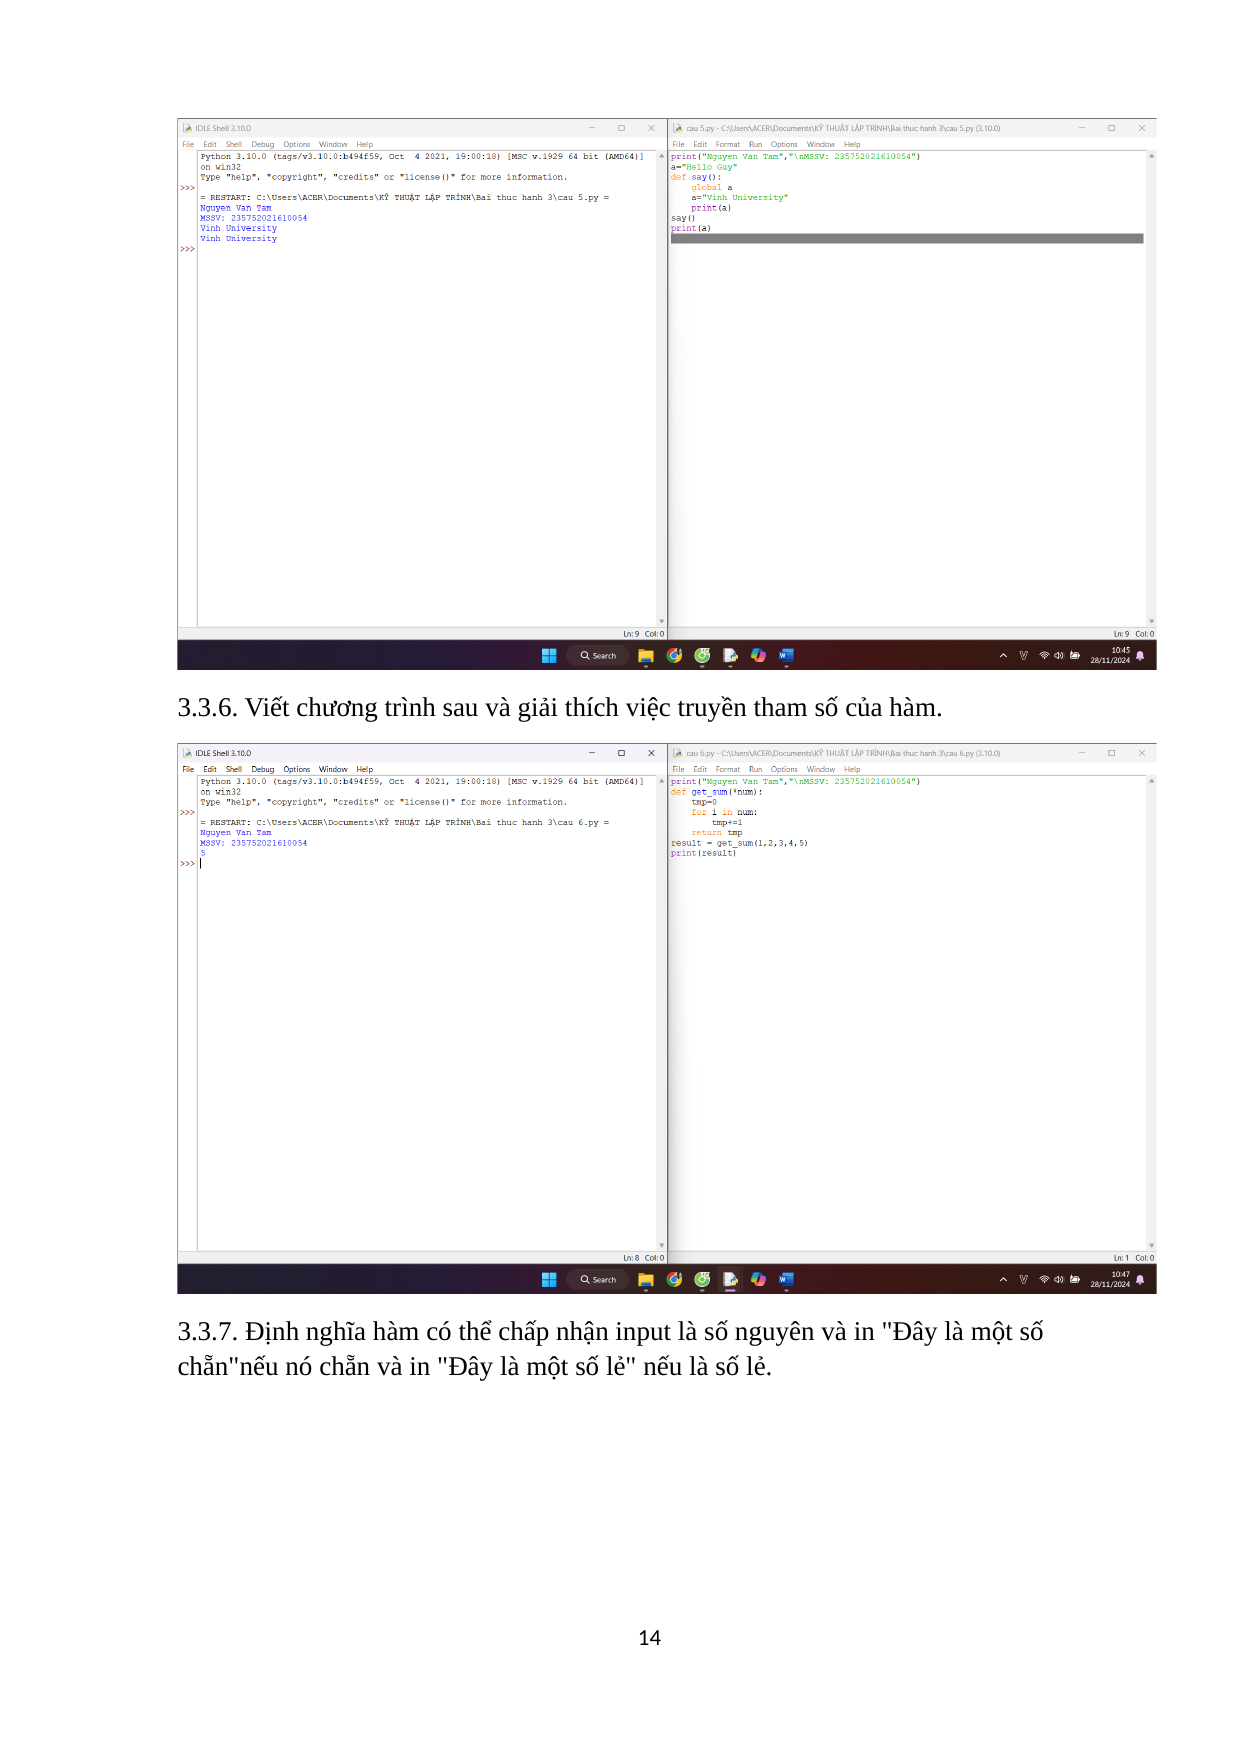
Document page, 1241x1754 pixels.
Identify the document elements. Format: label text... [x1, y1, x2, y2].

text 3.3.6. Viết chương trình sau và giải thích việc truyền tham số của hàm. [177, 691, 1121, 722]
picture [177, 743, 1157, 1294]
picture [177, 118, 1157, 670]
text 3.3.7. Định nghĩa hàm có thể chấp nhận input là số nguyên và in "Đây là một số chẵn"nếu nó chẵn và in "Đây là một số lẻ" nếu là số lẻ. [177, 1315, 1121, 1382]
